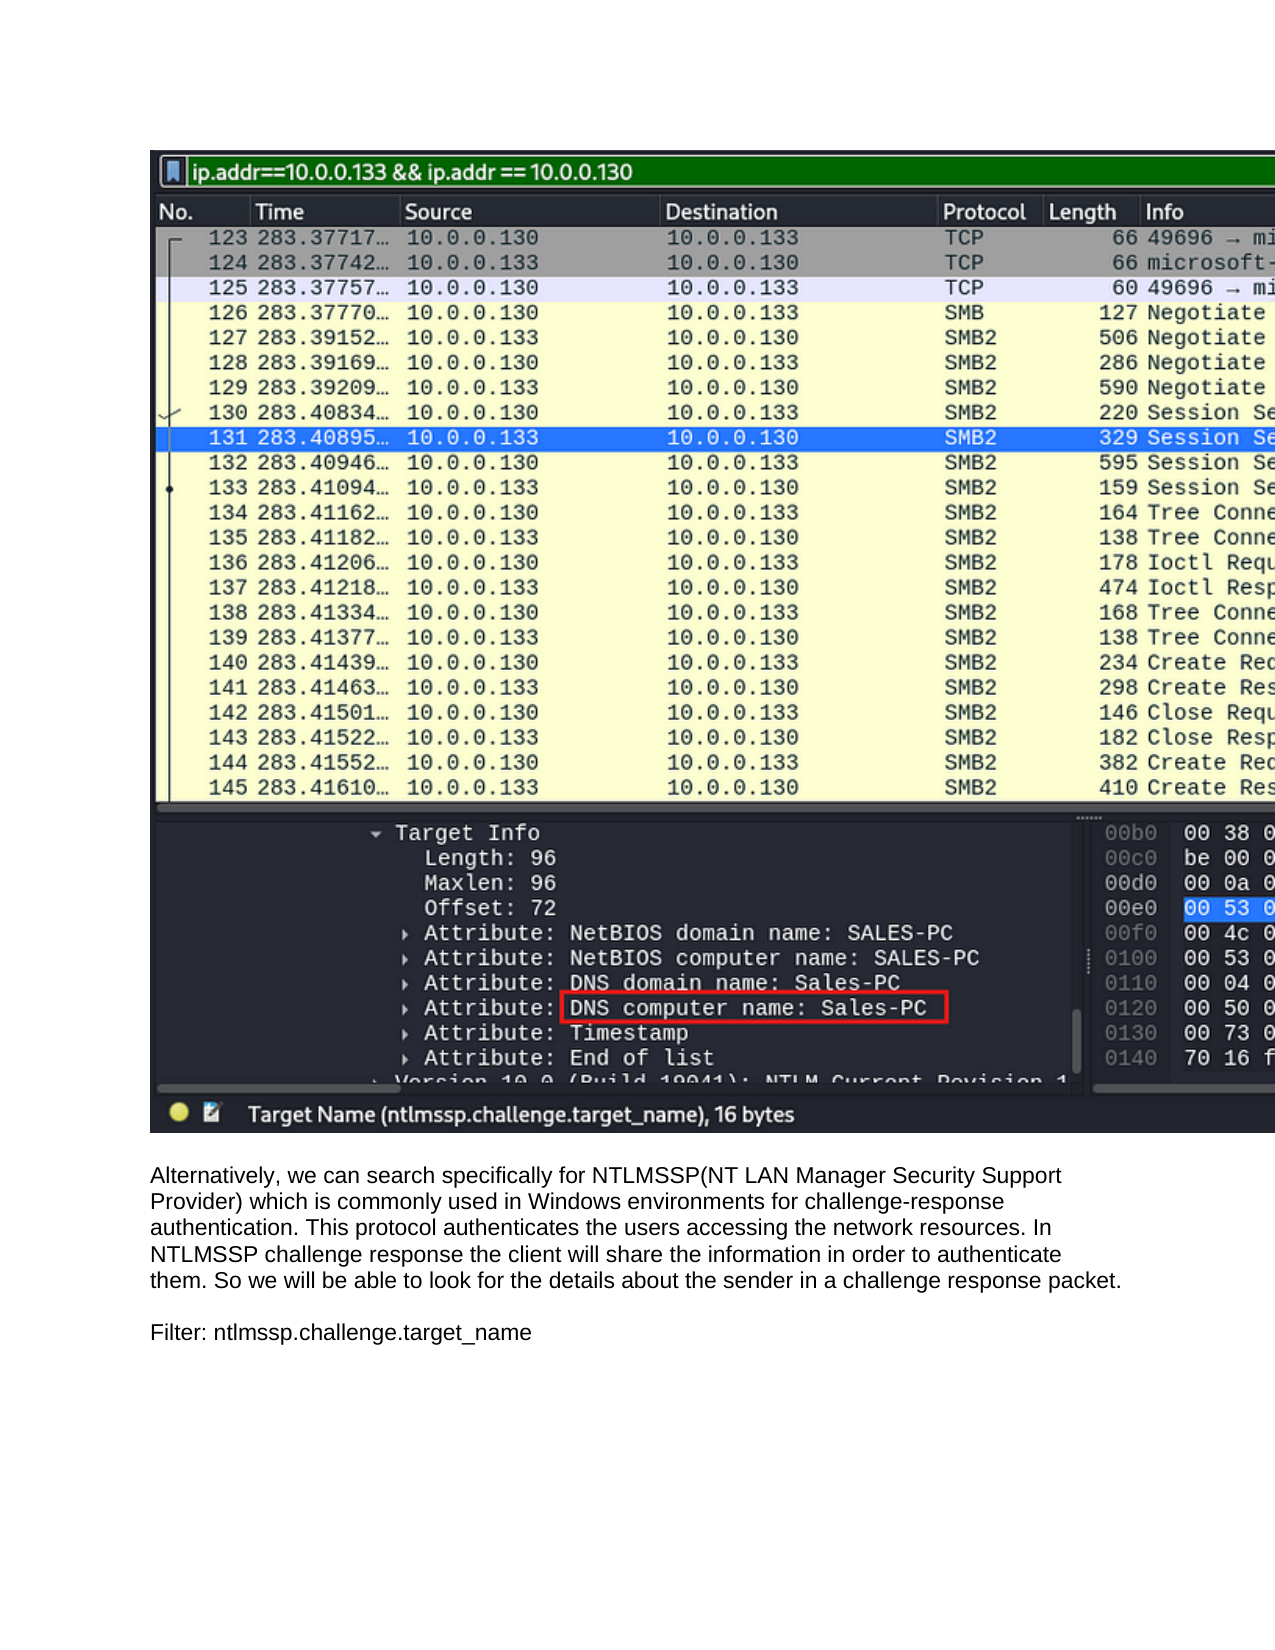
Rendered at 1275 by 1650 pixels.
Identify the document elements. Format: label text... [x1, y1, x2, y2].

picture [150, 150, 1275, 1133]
text Alternatively, we can search specifically for NTLMSSP(NT LAN Manager Security Support Provider) which is commonly used in Windows environments for challenge-response authentication. This protocol authenticates the users accessing the network resources. In NTLMSSP challenge response the client will share the information in order to authenticate them. So we will be able to look for the details about the sender in a challenge response packet. [150, 1162, 1125, 1293]
text Filter: ntlmssp.challenge.target_name [150, 1318, 1125, 1345]
